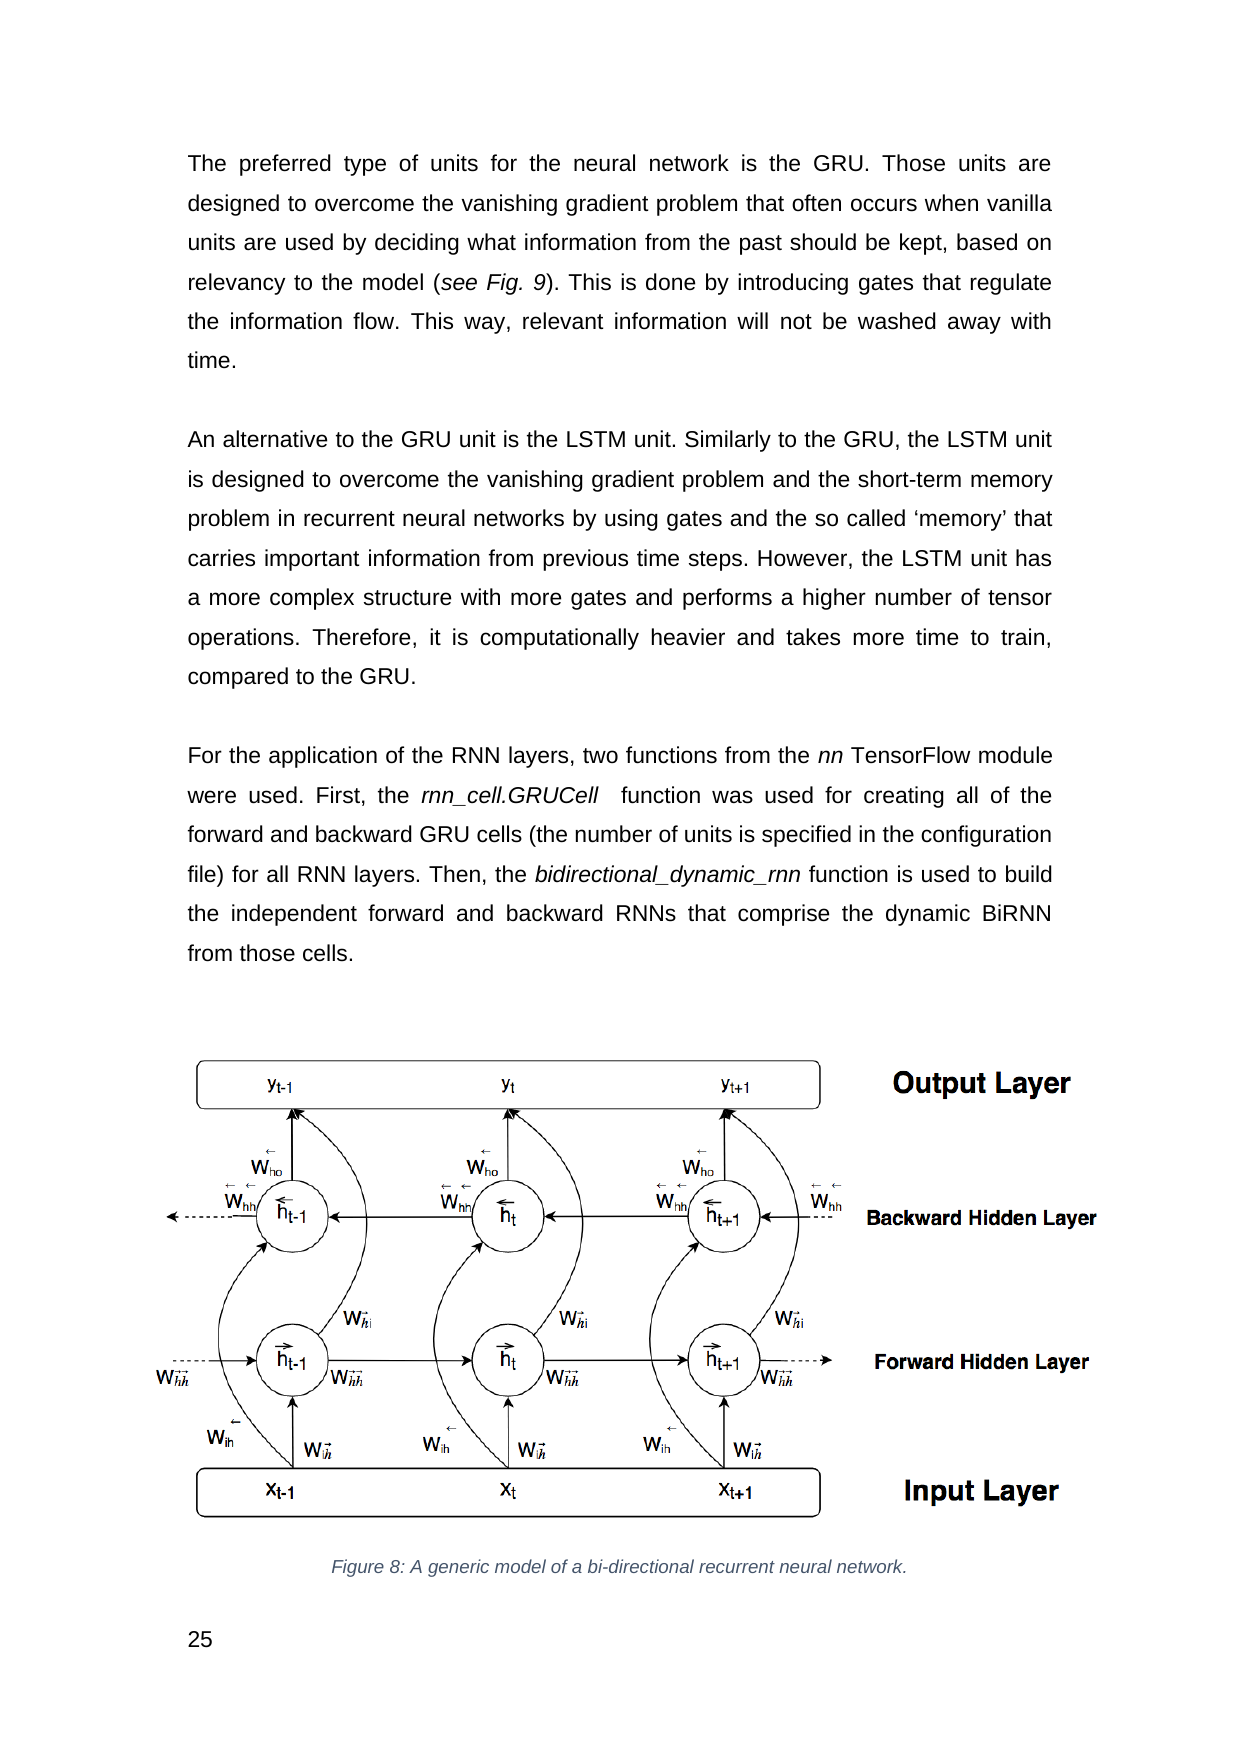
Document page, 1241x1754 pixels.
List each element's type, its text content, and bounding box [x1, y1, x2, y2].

text Figure 8: A generic model of a bi-directional recurrent neural network. [187, 1556, 1053, 1577]
text The preferred type of units for the neural network is the GRU. Those units are designed to overcome the vanishing gradient problem that often occurs when vanilla units are used by deciding what information from the past should be kept, based on relevancy to the model (see Fig. 9). This is done by introducing gates that regulate the information flow. This way, relevant information will not be washed away with time. [187, 150, 1053, 374]
text For the application of the RNN layers, two functions from the nn TensorFlow module were used. First, the rnn_cell.GRUCell function was used for creating all of the forward and backward GRU cells (the number of units is specified in the configuration file) for all RNN layers. Then, the bidirectional_dynamic_rnn function is used to build the independent forward and backward RNNs that comprise the dynamic BiRNN from those cells. [187, 742, 1053, 966]
text An alternative to the GRU unit is the LSTM unit. Similarly to the GRU, the LSTM unit is designed to overcome the vanishing gradient problem and the short-term memory problem in recurrent neural networks by using gates and the so called ‘memory’ that carries important information from previous time steps. However, the LSTM unit has a more complex structure with more gates and performs a higher number of tensor operations. Therefore, it is computationally heavier and takes more time to train, compared to the GRU. [187, 426, 1053, 689]
picture [128, 1018, 1118, 1543]
